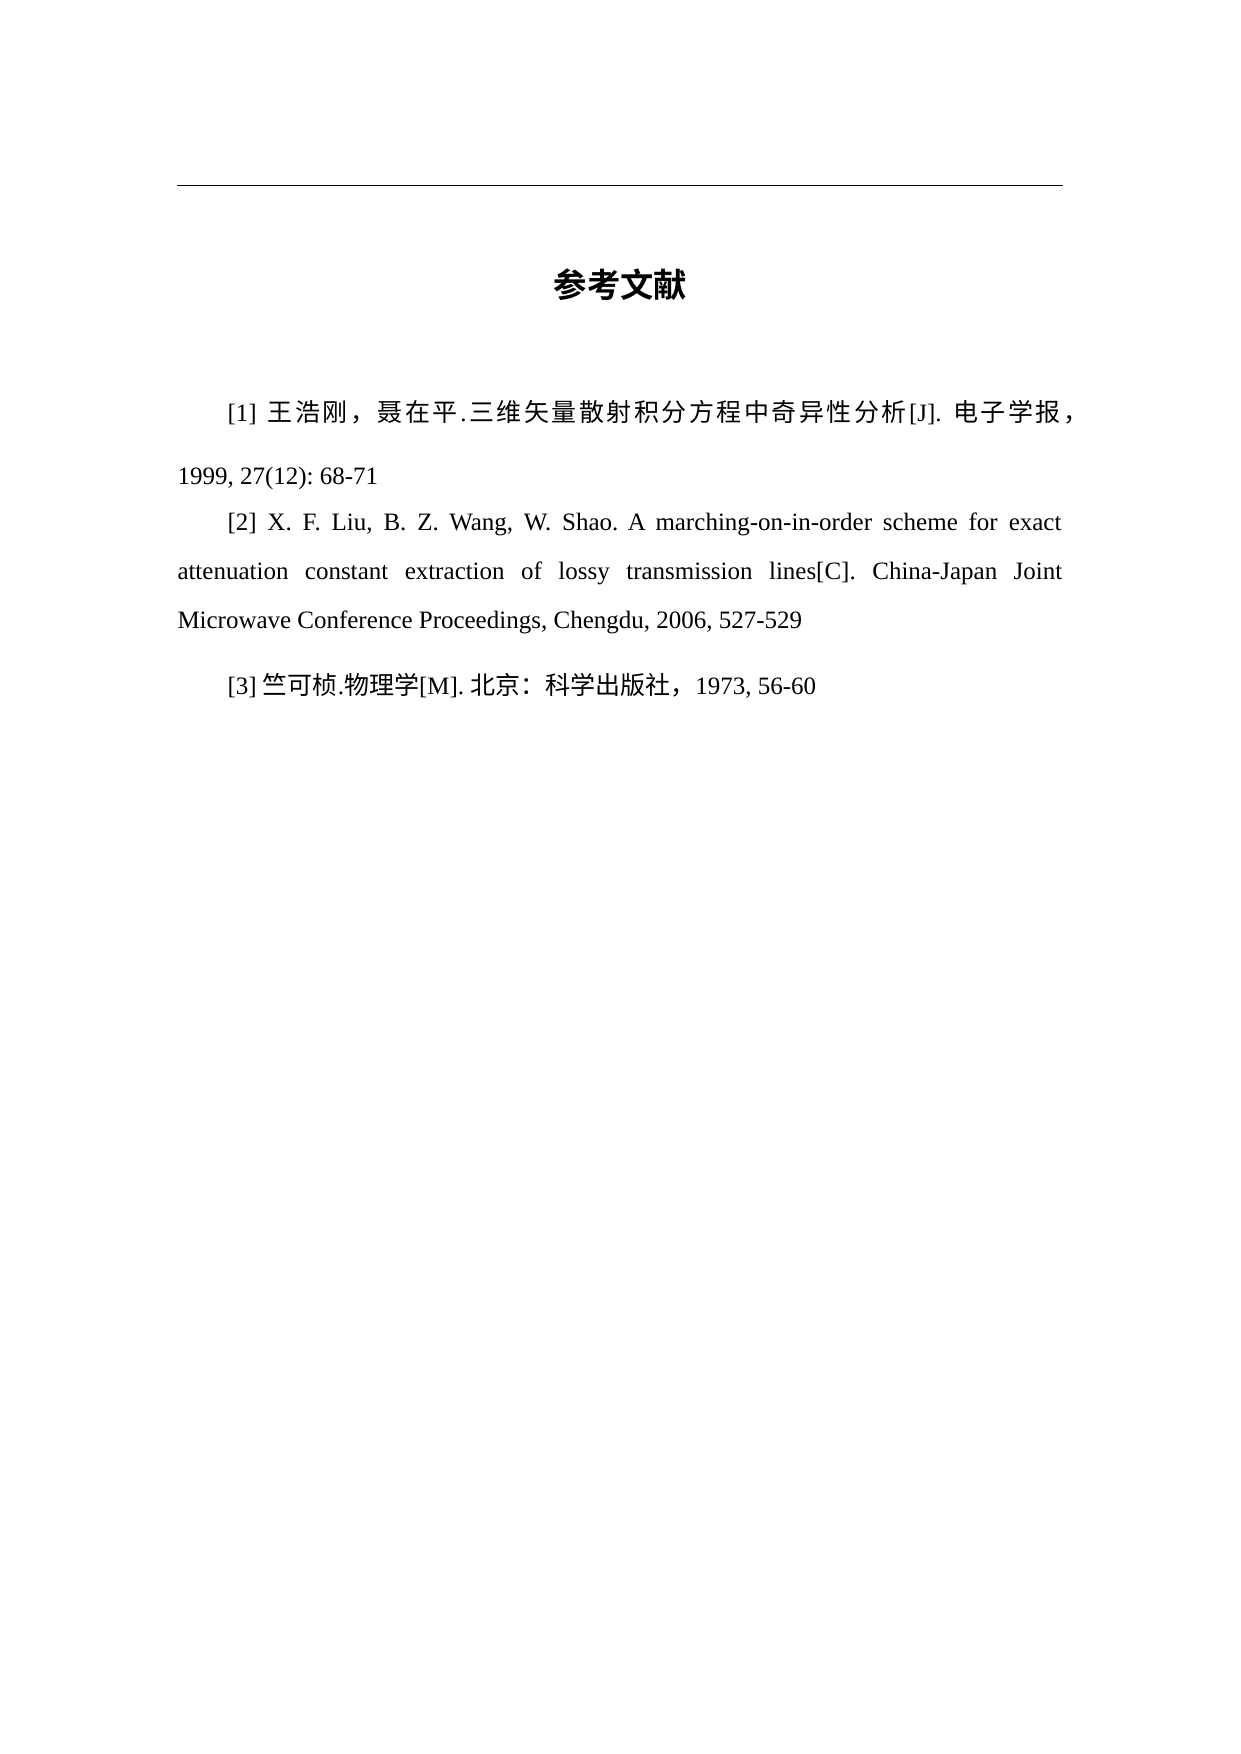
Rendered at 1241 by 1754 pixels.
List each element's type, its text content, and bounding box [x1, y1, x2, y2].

subtitle 参考文献 [177, 250, 1063, 315]
text [1] 王浩刚，聂在平.三维矢量散射积分方程中奇异性分析[J]. 电子学报，1999, 27(12): 68-71 [177, 377, 1063, 492]
text [2] X. F. Liu, B. Z. Wang, W. Shao. A marching-on-in-order scheme for exact attenuation constant extraction of lossy transmission lines[C]. China-Japan Joint Microwave Conference Proceedings, Chengdu, 2006, 527-529 [177, 506, 1063, 637]
text [3] 竺可桢.物理学[M]. 北京：科学出版社，1973, 56-60 [177, 651, 1063, 716]
